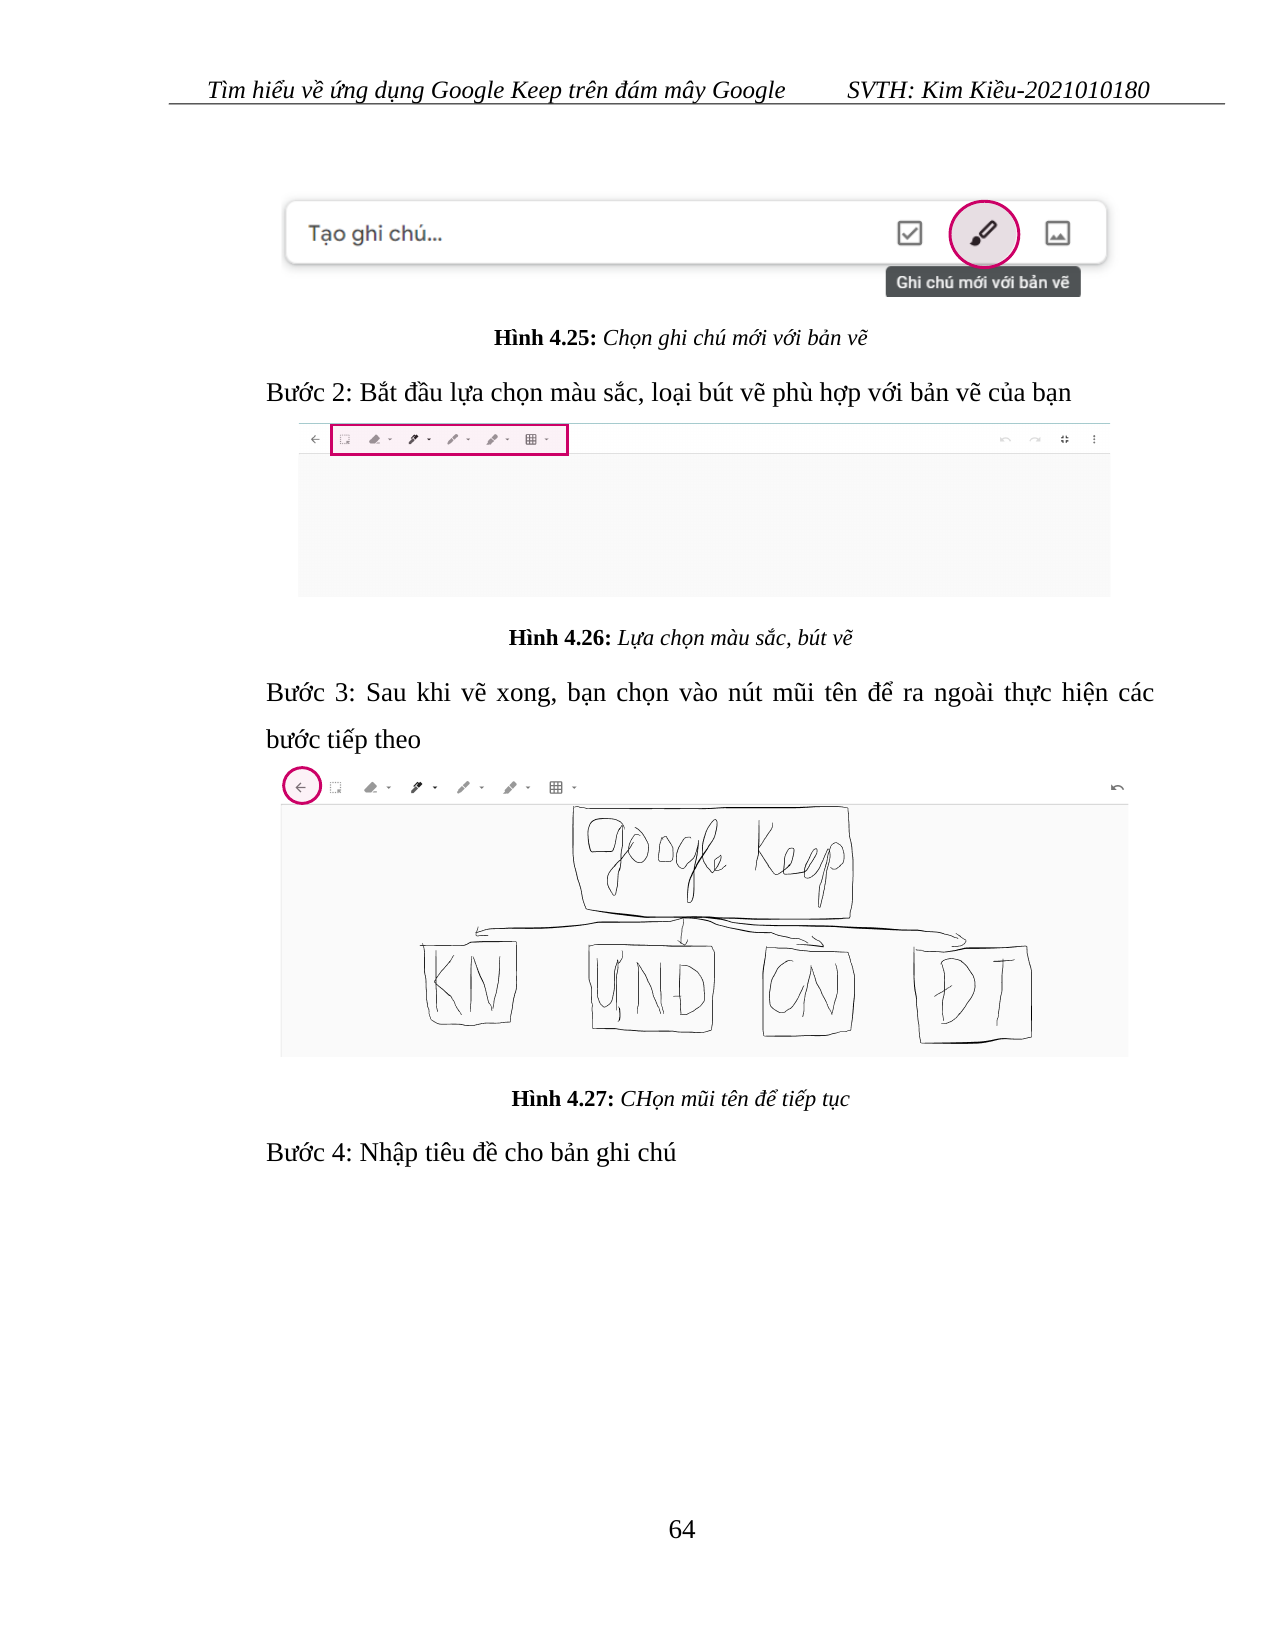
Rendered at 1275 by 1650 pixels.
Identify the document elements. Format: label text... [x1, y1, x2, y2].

text Hình 4.26: Lựa chọn màu sắc, bút vẽ [207, 624, 1157, 651]
picture [286, 770, 319, 801]
text Bước 2: Bắt đầu lựa chọn màu sắc, loại bút vẽ phù hợp với bản vẽ của bạn [266, 376, 1157, 408]
text Hình 4.27: CHọn mũi tên để tiếp tục [207, 1084, 1157, 1111]
picture [281, 177, 1128, 297]
text Hình 4.25: Chọn ghi chú mới với bản vẽ [207, 324, 1157, 351]
text Bước 4: Nhập tiêu đề cho bản ghi chú [266, 1137, 1157, 1168]
text Bước 3: Sau khi vẽ xong, bạn chọn vào nút mũi tên để ra ngoài thực hiện các bước tiếp theo [266, 676, 1157, 754]
picture [280, 769, 1129, 1057]
picture [298, 423, 1111, 597]
